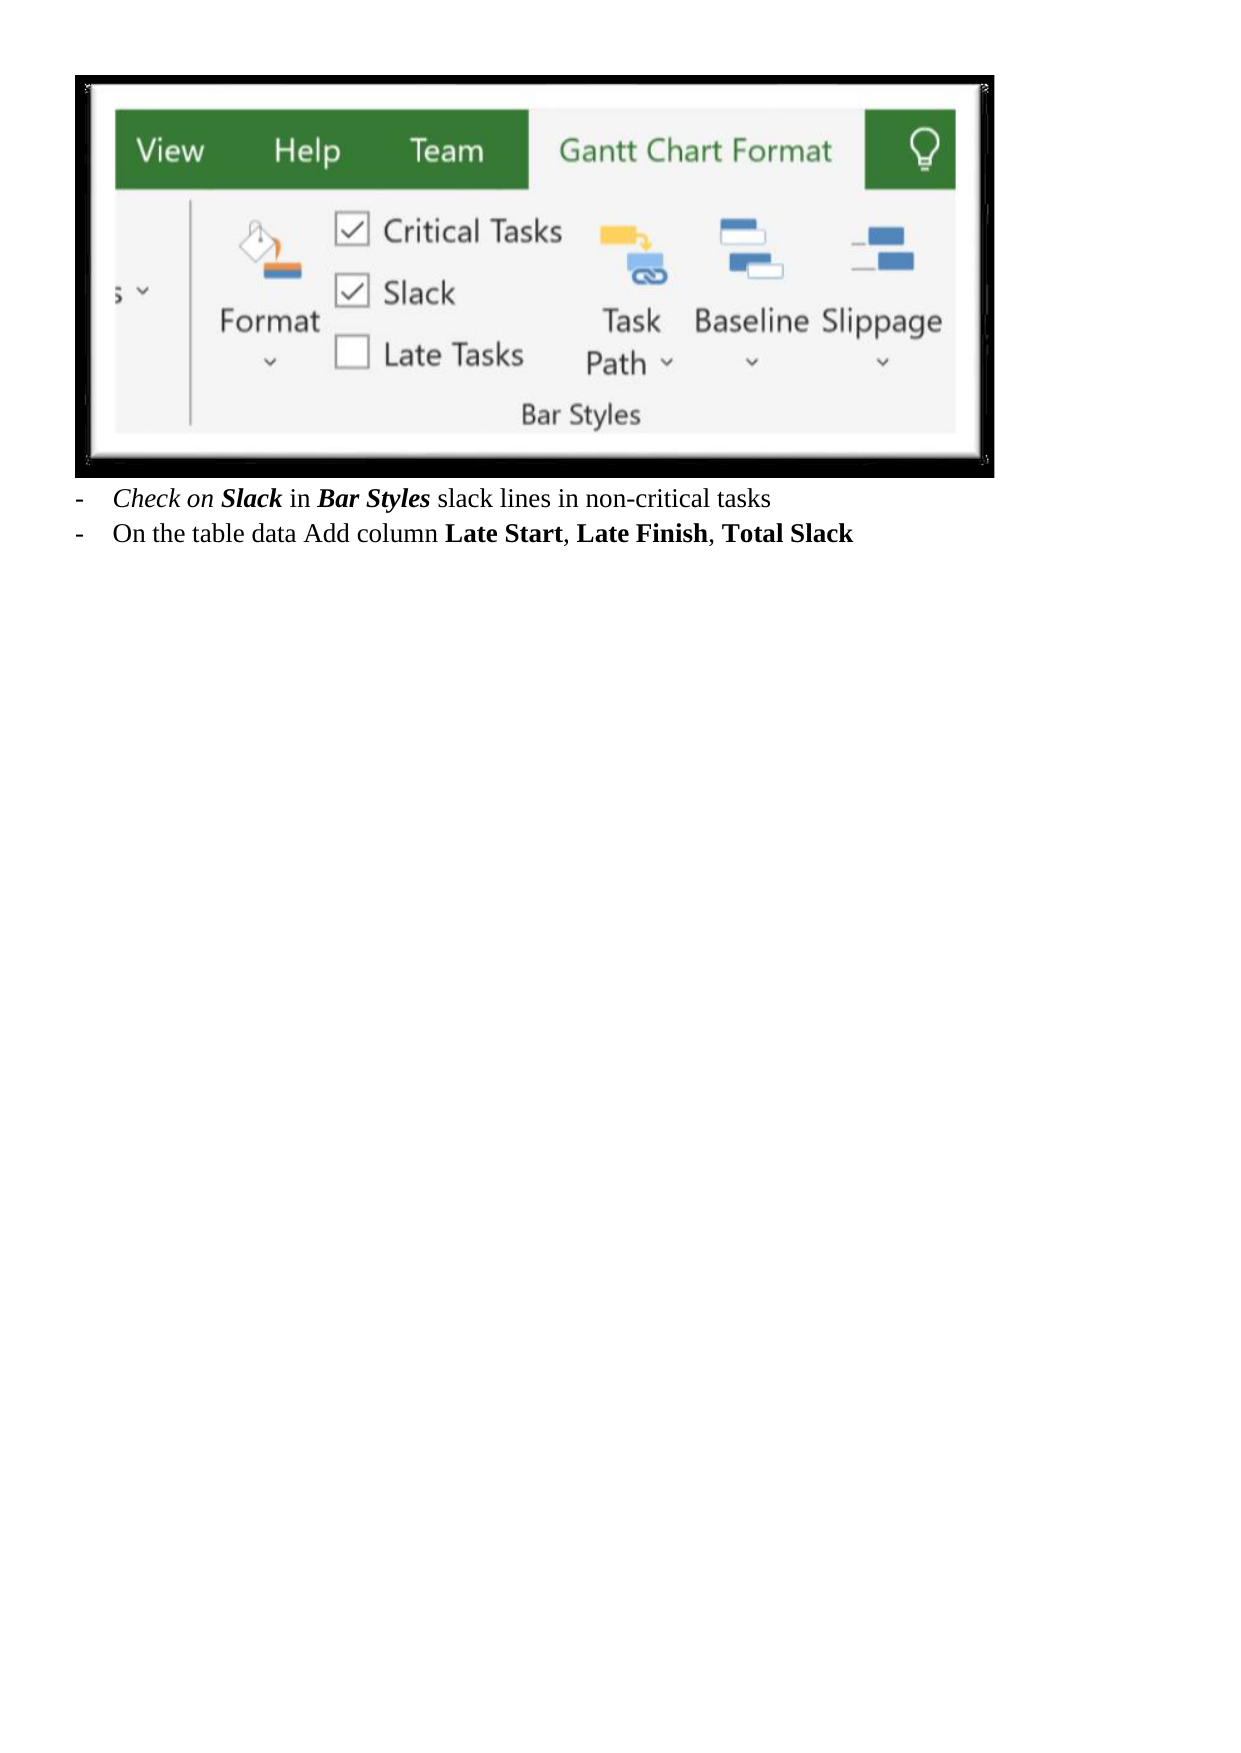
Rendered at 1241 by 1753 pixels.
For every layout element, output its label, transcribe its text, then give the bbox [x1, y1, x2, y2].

list On the table data Add column Late Start, Late Finish, Total Slack [75, 517, 1165, 548]
list Check on Slack in Bar Styles slack lines in non-critical tasks [75, 482, 1165, 513]
